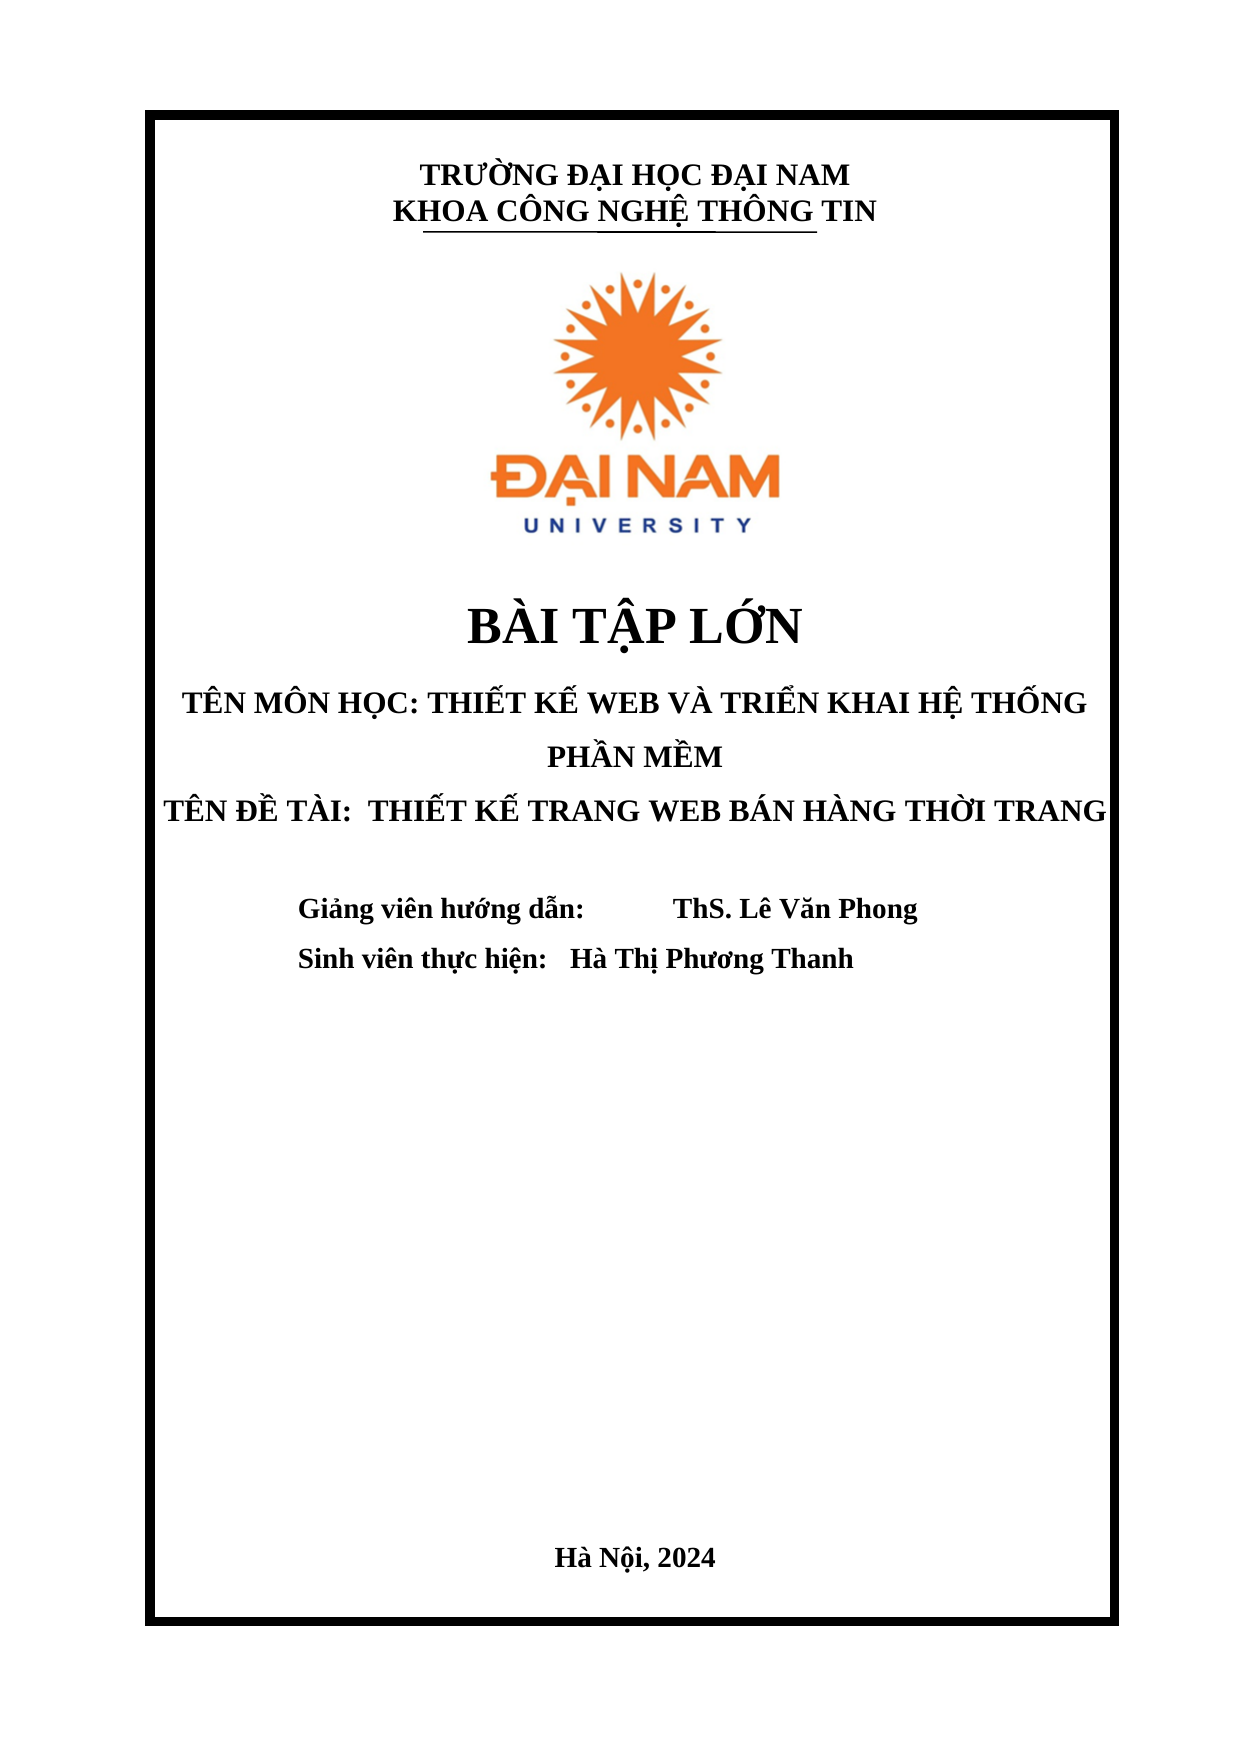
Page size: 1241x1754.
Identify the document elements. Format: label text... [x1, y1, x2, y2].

text TÊN MÔN HỌC: THIẾT KẾ WEB VÀ TRIỂN KHAI HỆ THỐNG PHẦN MỀM [148, 684, 1122, 774]
text KHOA CÔNG NGHỆ THÔNG TIN [148, 192, 1122, 228]
text Giảng viên hướng dẫn: ThS. Lê Văn Phong [223, 891, 1122, 925]
text Hà Nội, 2024 [148, 1541, 1122, 1574]
text TRƯỜNG ĐẠI HỌC ĐẠI NAM [148, 156, 1122, 192]
text BÀI TẬP LỚN [148, 594, 1122, 654]
text TÊN ĐỀ TÀI: THIẾT KẾ TRANG WEB BÁN HÀNG THỜI TRANG [148, 792, 1122, 828]
text Sinh viên thực hiện: Hà Thị Phương Thanh [223, 942, 1122, 975]
picture [451, 228, 819, 595]
